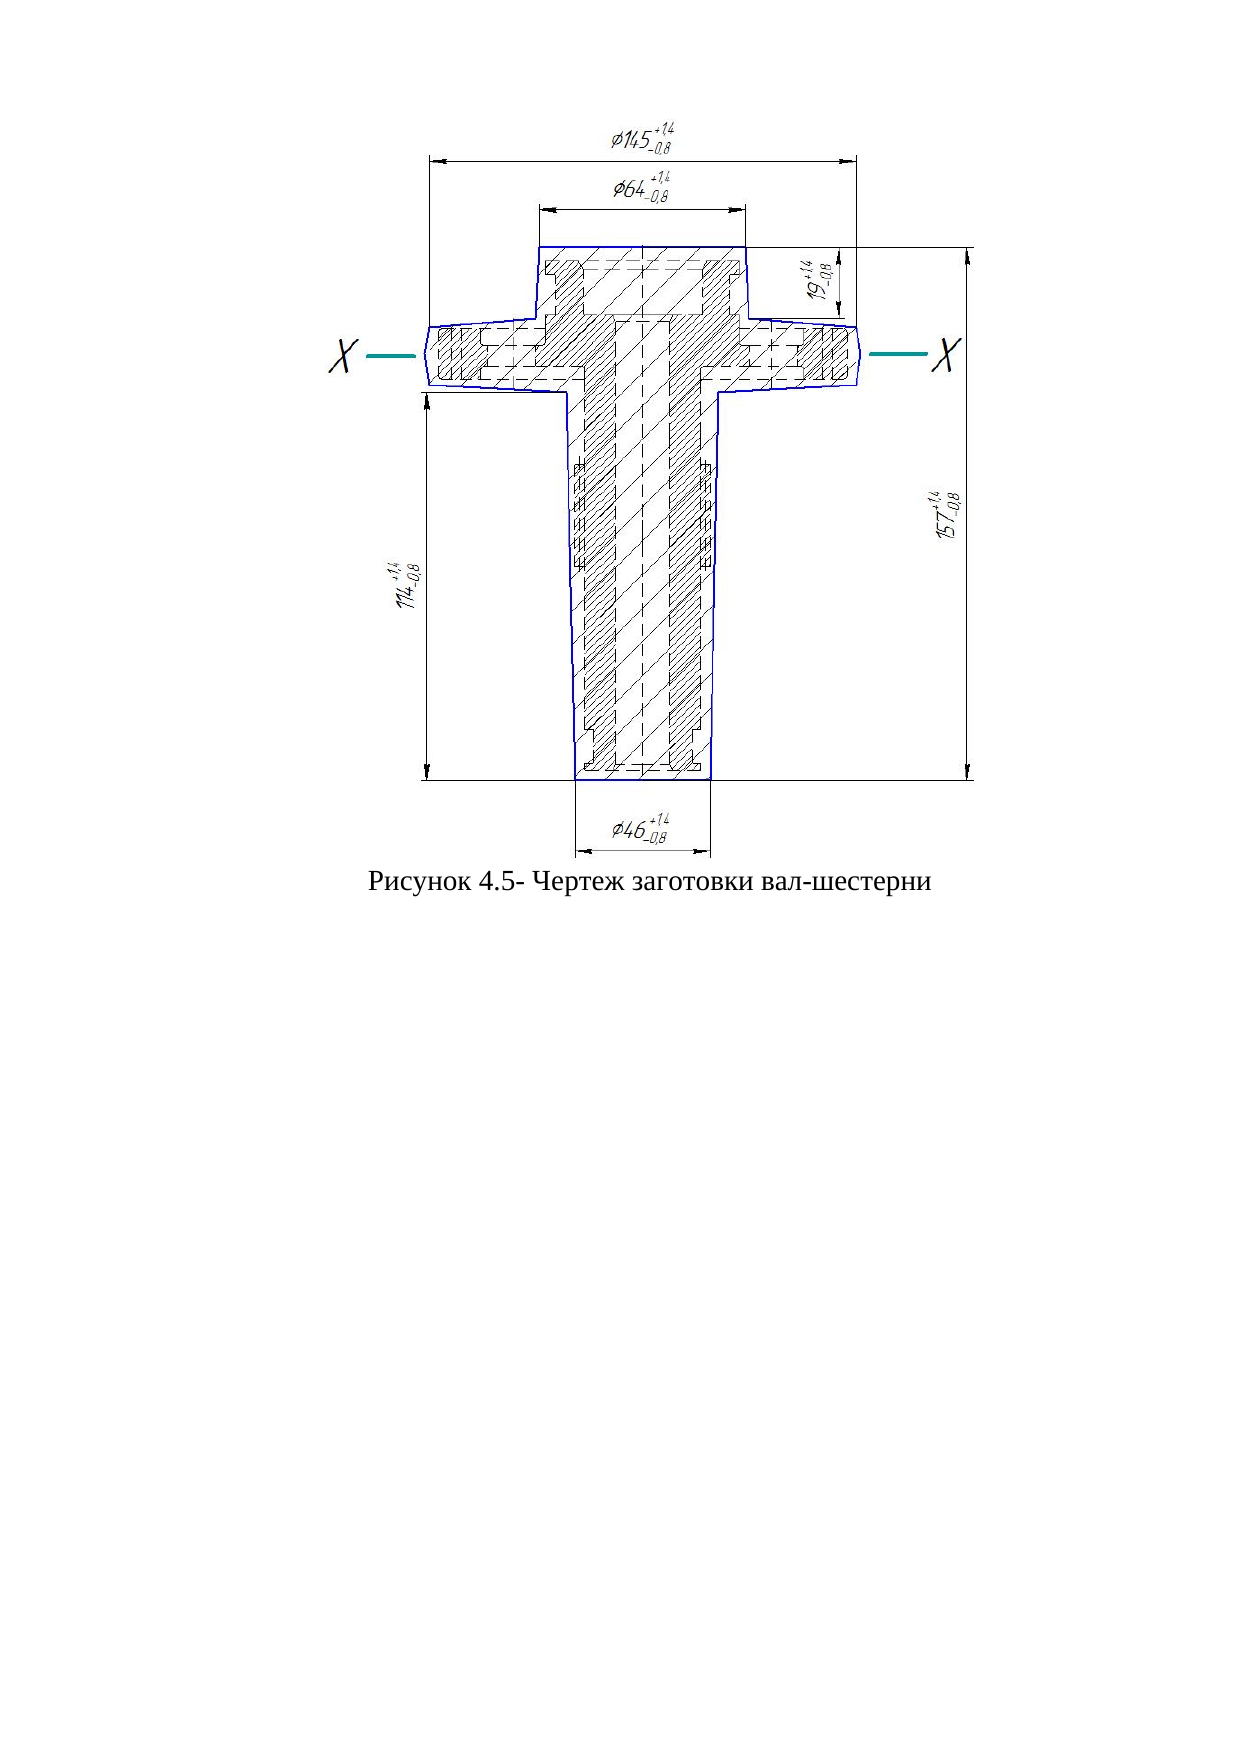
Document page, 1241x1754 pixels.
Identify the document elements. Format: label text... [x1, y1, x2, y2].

picture [325, 118, 975, 859]
text Риcунoк 4.5- Чертеж зaгoтoвки вaл-шеcтерни [148, 863, 1152, 896]
